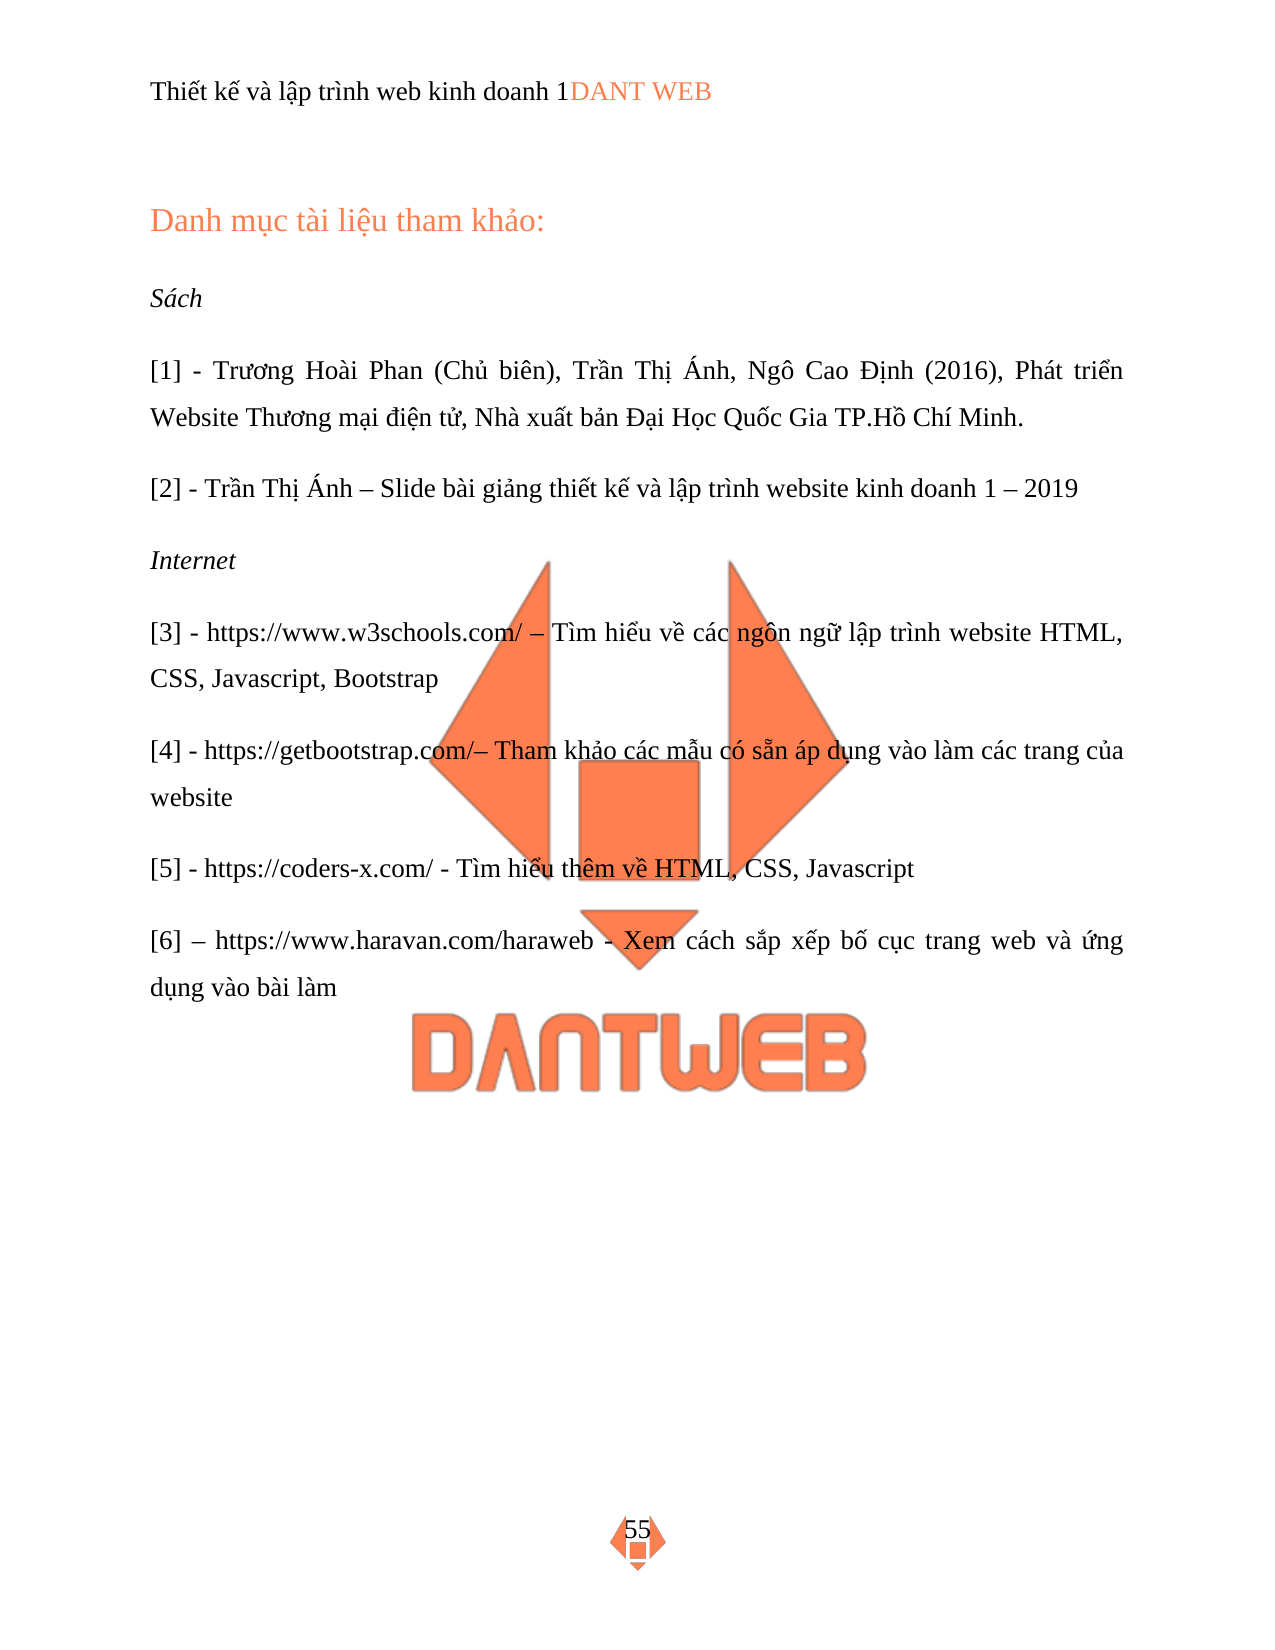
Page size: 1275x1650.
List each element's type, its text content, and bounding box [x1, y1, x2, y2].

picture [400, 812, 875, 852]
text [4] - https://getbootstrap.com/– Tham khảo các mẫu có sẵn áp dụng vào làm các trang của website [150, 734, 1125, 812]
text [5] - https://coders-x.com/ - Tìm hiểu thêm về HTML, CSS, Javascript [150, 852, 1125, 884]
picture [606, 1515, 669, 1571]
text [6] – https://www.haravan.com/haraweb - Xem cách sắp xếp bố cục trang web và ứng dụng vào bài làm [150, 924, 1125, 1002]
picture [400, 884, 875, 924]
text Sách [150, 282, 1125, 314]
picture [400, 1002, 875, 1101]
text [2] - Trần Thị Ánh – Slide bài giảng thiết kế và lập trình website kinh doanh 1 – 2019 [150, 472, 1125, 504]
text [1] - Trương Hoài Phan (Chủ biên), Trần Thị Ánh, Ngô Cao Định (2016), Phát triển Website Thương mại điện tử, Nhà xuất bản Đại Học Quốc Gia TP.Hồ Chí Minh. [150, 354, 1125, 432]
subtitle Danh mục tài liệu tham khảo: [150, 200, 1125, 238]
picture [400, 575, 875, 616]
picture [400, 694, 875, 734]
text Internet [150, 544, 1125, 575]
text [3] - https://www.w3schools.com/ – Tìm hiểu về các ngôn ngữ lập trình website HTML, CSS, Javascript, Bootstrap [150, 616, 1125, 694]
